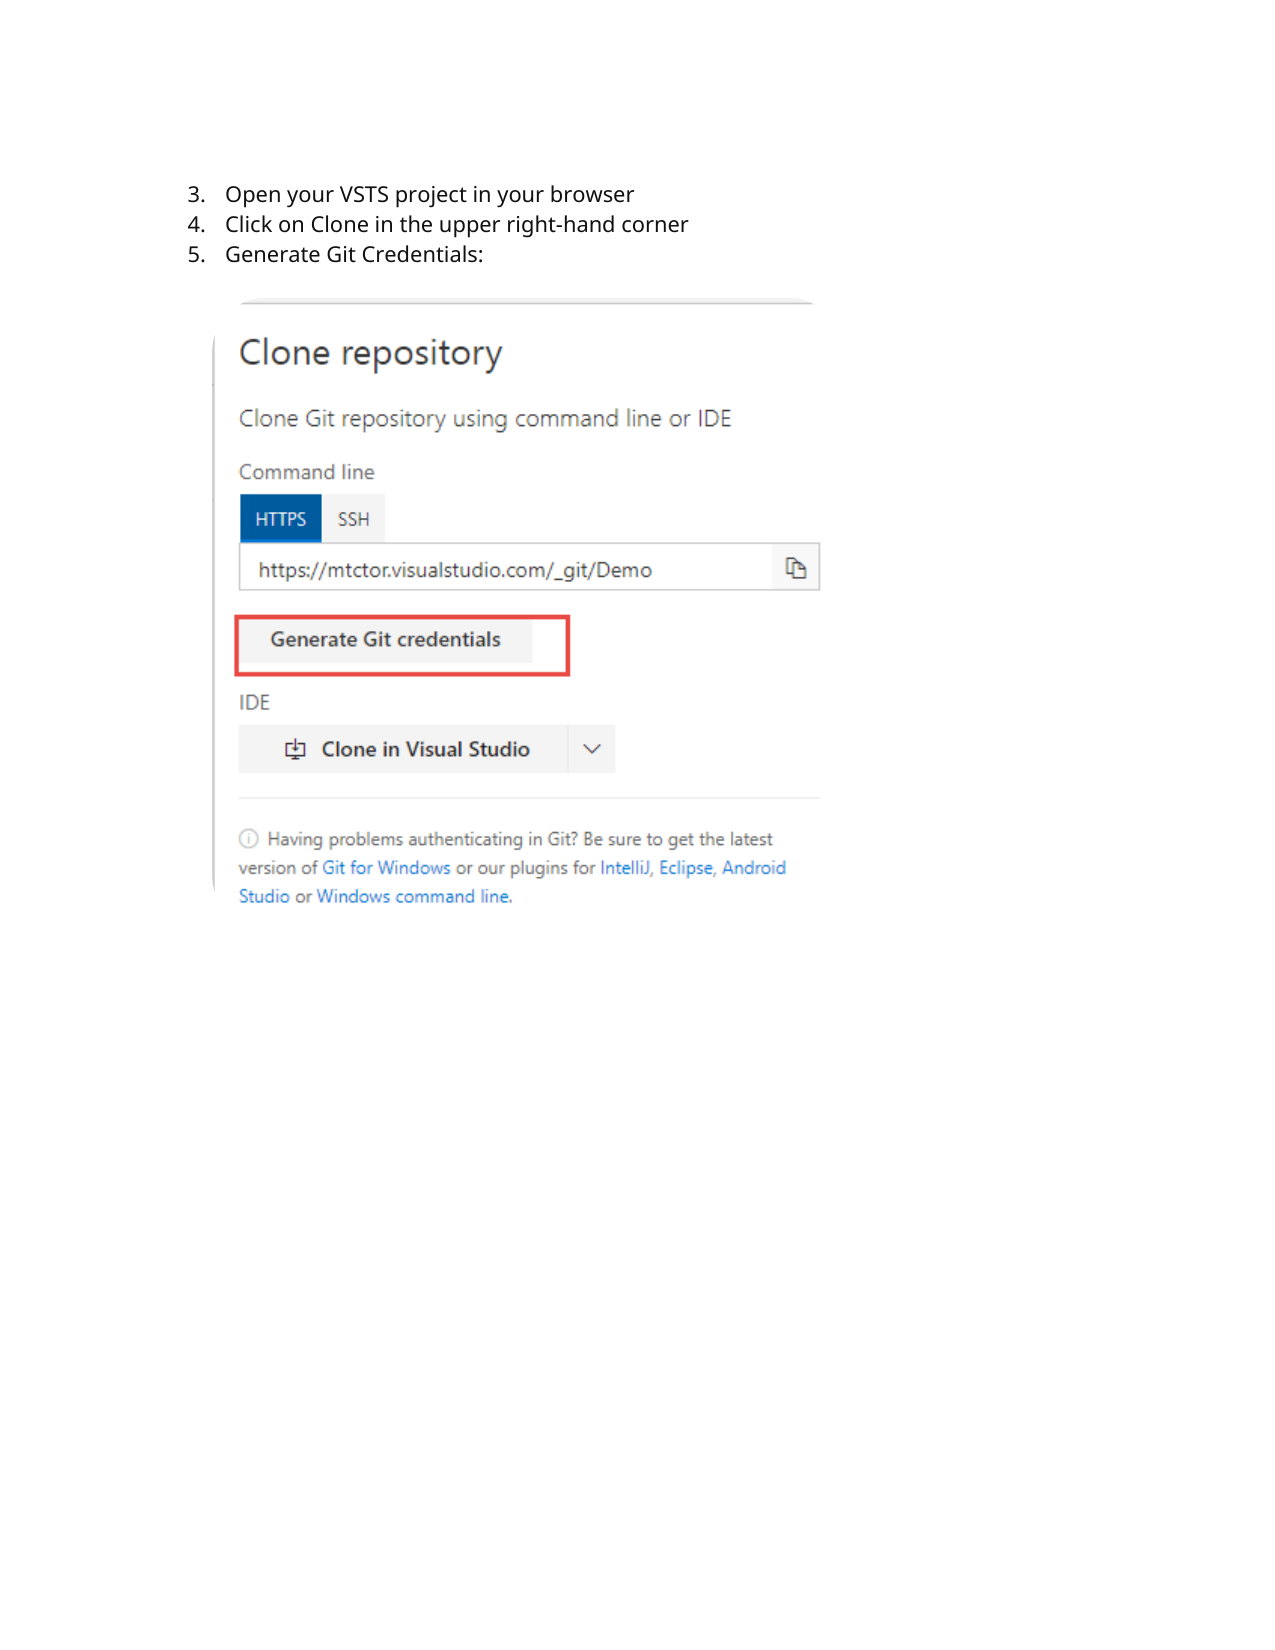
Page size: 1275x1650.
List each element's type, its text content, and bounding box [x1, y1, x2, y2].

list Click on Clone in the upper right-hand corner [187, 209, 1154, 239]
list Open your VSTS project in your browser [187, 179, 1154, 209]
list Generate Git Credentials: [187, 239, 1154, 268]
picture [212, 297, 843, 930]
